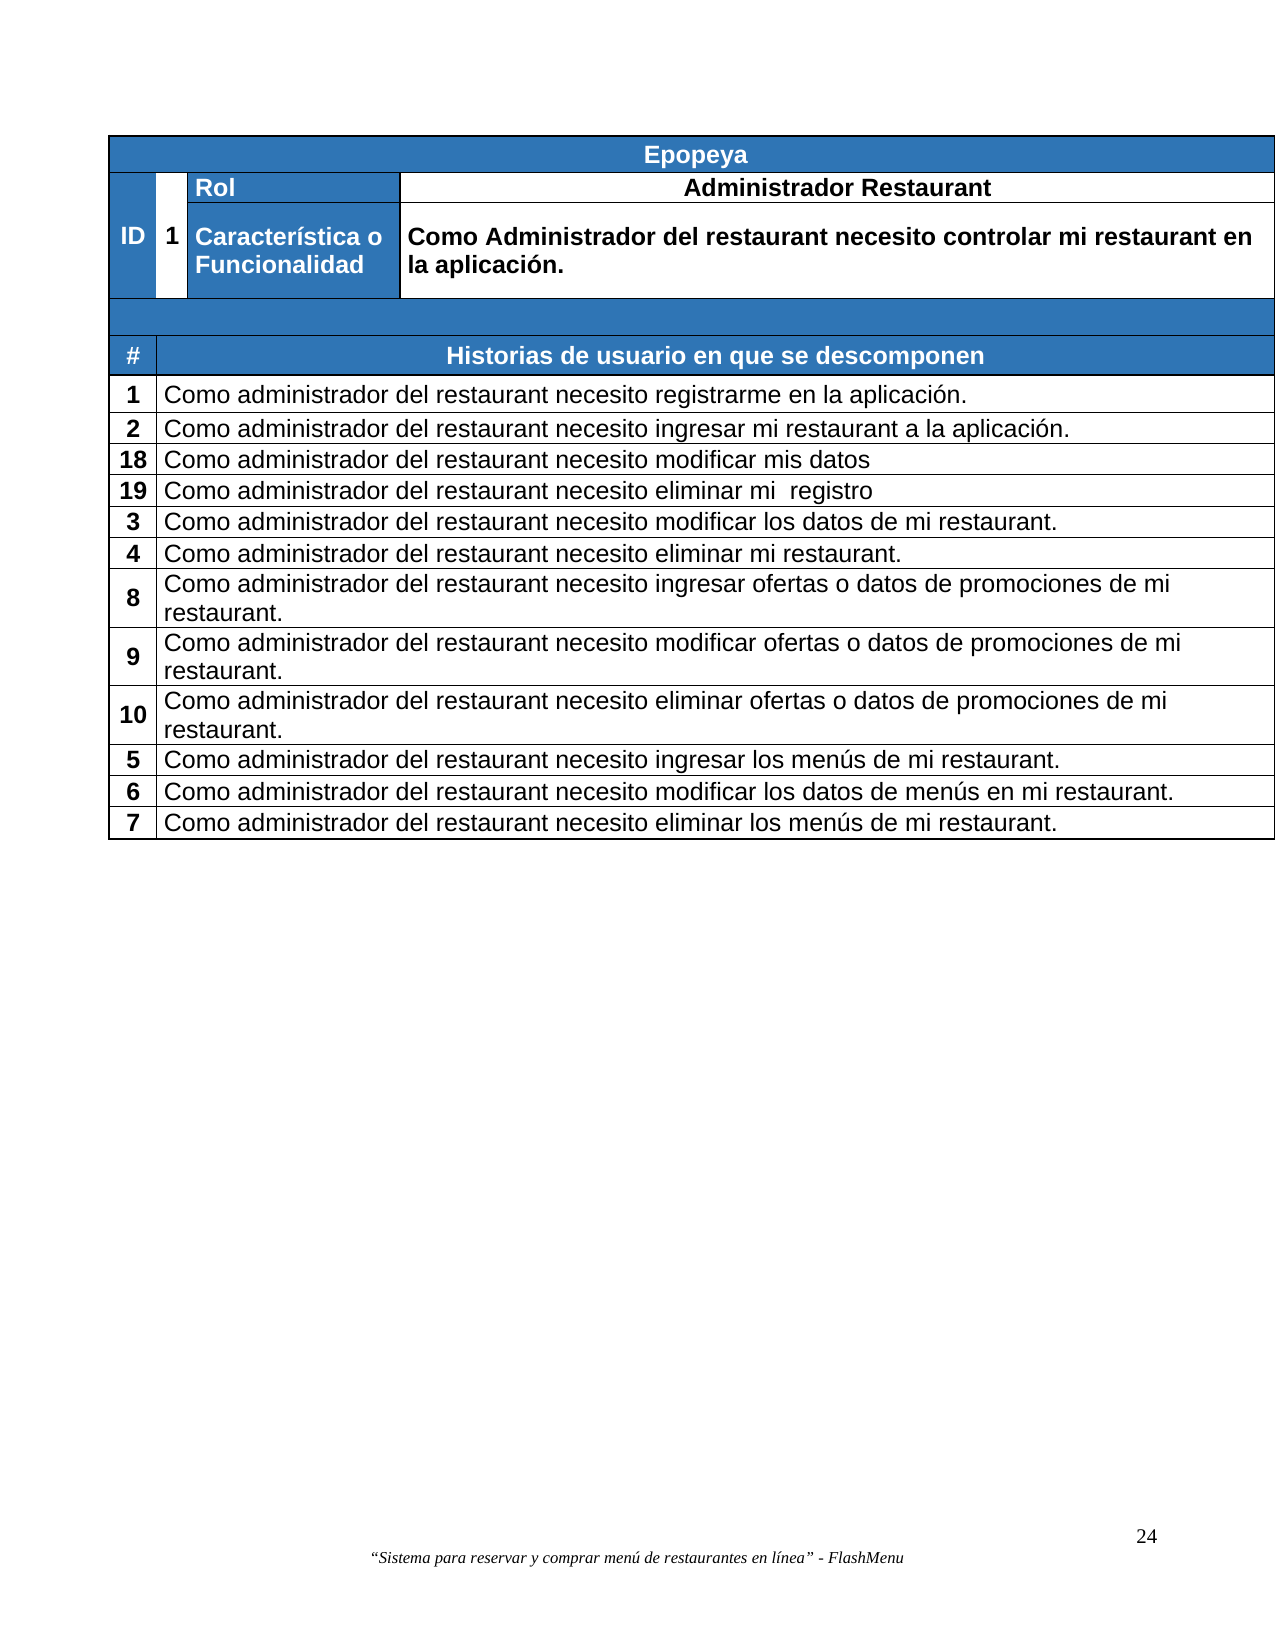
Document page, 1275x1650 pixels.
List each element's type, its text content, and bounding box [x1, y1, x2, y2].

table_cell 6 [110, 776, 156, 806]
table_cell 19 [110, 475, 156, 506]
table_cell 7 [110, 807, 156, 837]
table_cell 9 [110, 628, 156, 685]
table_cell 8 [110, 569, 156, 627]
table_cell 5 [110, 745, 156, 775]
table_cell Como administrador del restaurant necesito ingresar mi restaurant a la aplicación. [157, 413, 1274, 443]
table_cell 1 [110, 376, 156, 412]
table_cell Como administrador del restaurant necesito modificar ofertas o datos de promociones de mi restaurant. [157, 628, 1274, 685]
table_cell Como administrador del restaurant necesito eliminar mi restaurant. [157, 538, 1274, 568]
table_cell Como administrador del restaurant necesito modificar los datos de mi restaurant. [157, 507, 1274, 537]
table_cell Como administrador del restaurant necesito modificar mis datos [157, 444, 1274, 474]
table_cell ID [110, 173, 156, 298]
table_header Epopeya [110, 137, 1274, 172]
table_cell Como administrador del restaurant necesito eliminar ofertas o datos de promociones de mi restaurant. [157, 686, 1274, 744]
table_cell Como administrador del restaurant necesito ingresar los menús de mi restaurant. [157, 745, 1274, 775]
table_cell 2 [110, 413, 156, 443]
table_cell Como administrador del restaurant necesito modificar los datos de menús en mi restaurant. [157, 776, 1274, 806]
table_cell # [110, 336, 156, 374]
table_cell 1 [156, 173, 187, 298]
table_cell Como Administrador del restaurant necesito controlar mi restaurant en la aplicación. [401, 203, 1274, 298]
table_cell Como administrador del restaurant necesito ingresar ofertas o datos de promociones de mi restaurant. [157, 569, 1274, 627]
table_cell Característica o Funcionalidad [188, 203, 399, 298]
table_cell 10 [110, 686, 156, 744]
table_cell Administrador Restaurant [401, 173, 1274, 202]
table_cell 18 [110, 444, 156, 474]
table_cell Rol [188, 173, 399, 202]
table_cell [110, 299, 1274, 335]
table_cell 4 [110, 538, 156, 568]
table_cell Como administrador del restaurant necesito registrarme en la aplicación. [157, 376, 1274, 412]
table_cell 3 [110, 507, 156, 537]
table_cell Historias de usuario en que se descomponen [157, 336, 1274, 374]
table_cell Como administrador del restaurant necesito eliminar mi registro [157, 475, 1274, 506]
table_cell Como administrador del restaurant necesito eliminar los menús de mi restaurant. [157, 807, 1274, 837]
